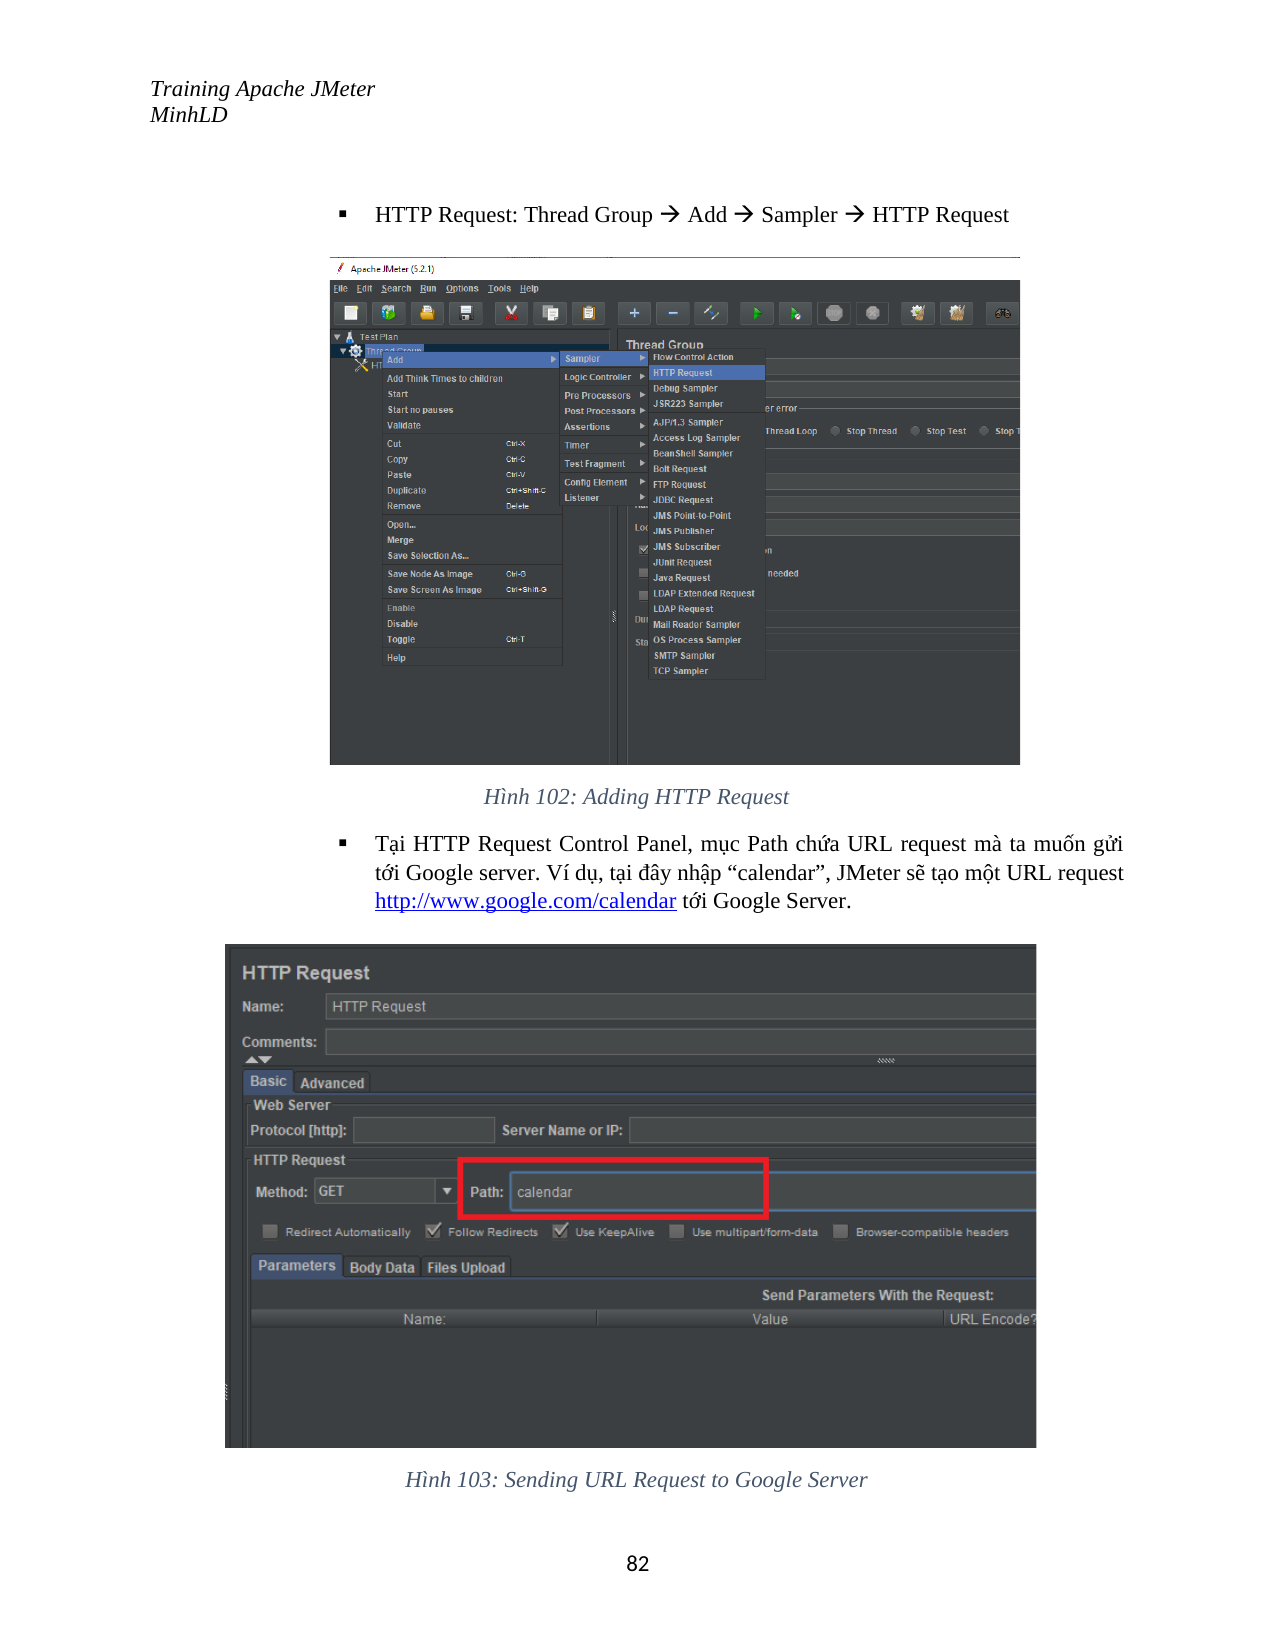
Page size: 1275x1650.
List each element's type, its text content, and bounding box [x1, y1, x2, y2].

list Tại HTTP Request Control Panel, mục Path chứa URL request mà ta muốn gửi tới Google server. Ví dụ, tại đây nhập “calendar”, JMeter sẽ tạo một URL request http://www.google.com/calendar tới Google Server. [337, 830, 1125, 914]
text Hình 102: Adding HTTP Request [150, 783, 1125, 809]
list HTTP Request: Thread Group Add Sampler HTTP Request [337, 201, 1125, 227]
picture [225, 944, 1037, 1448]
text Hình 103: Sending URL Request to Google Server [150, 1466, 1125, 1492]
picture [329, 257, 1021, 765]
